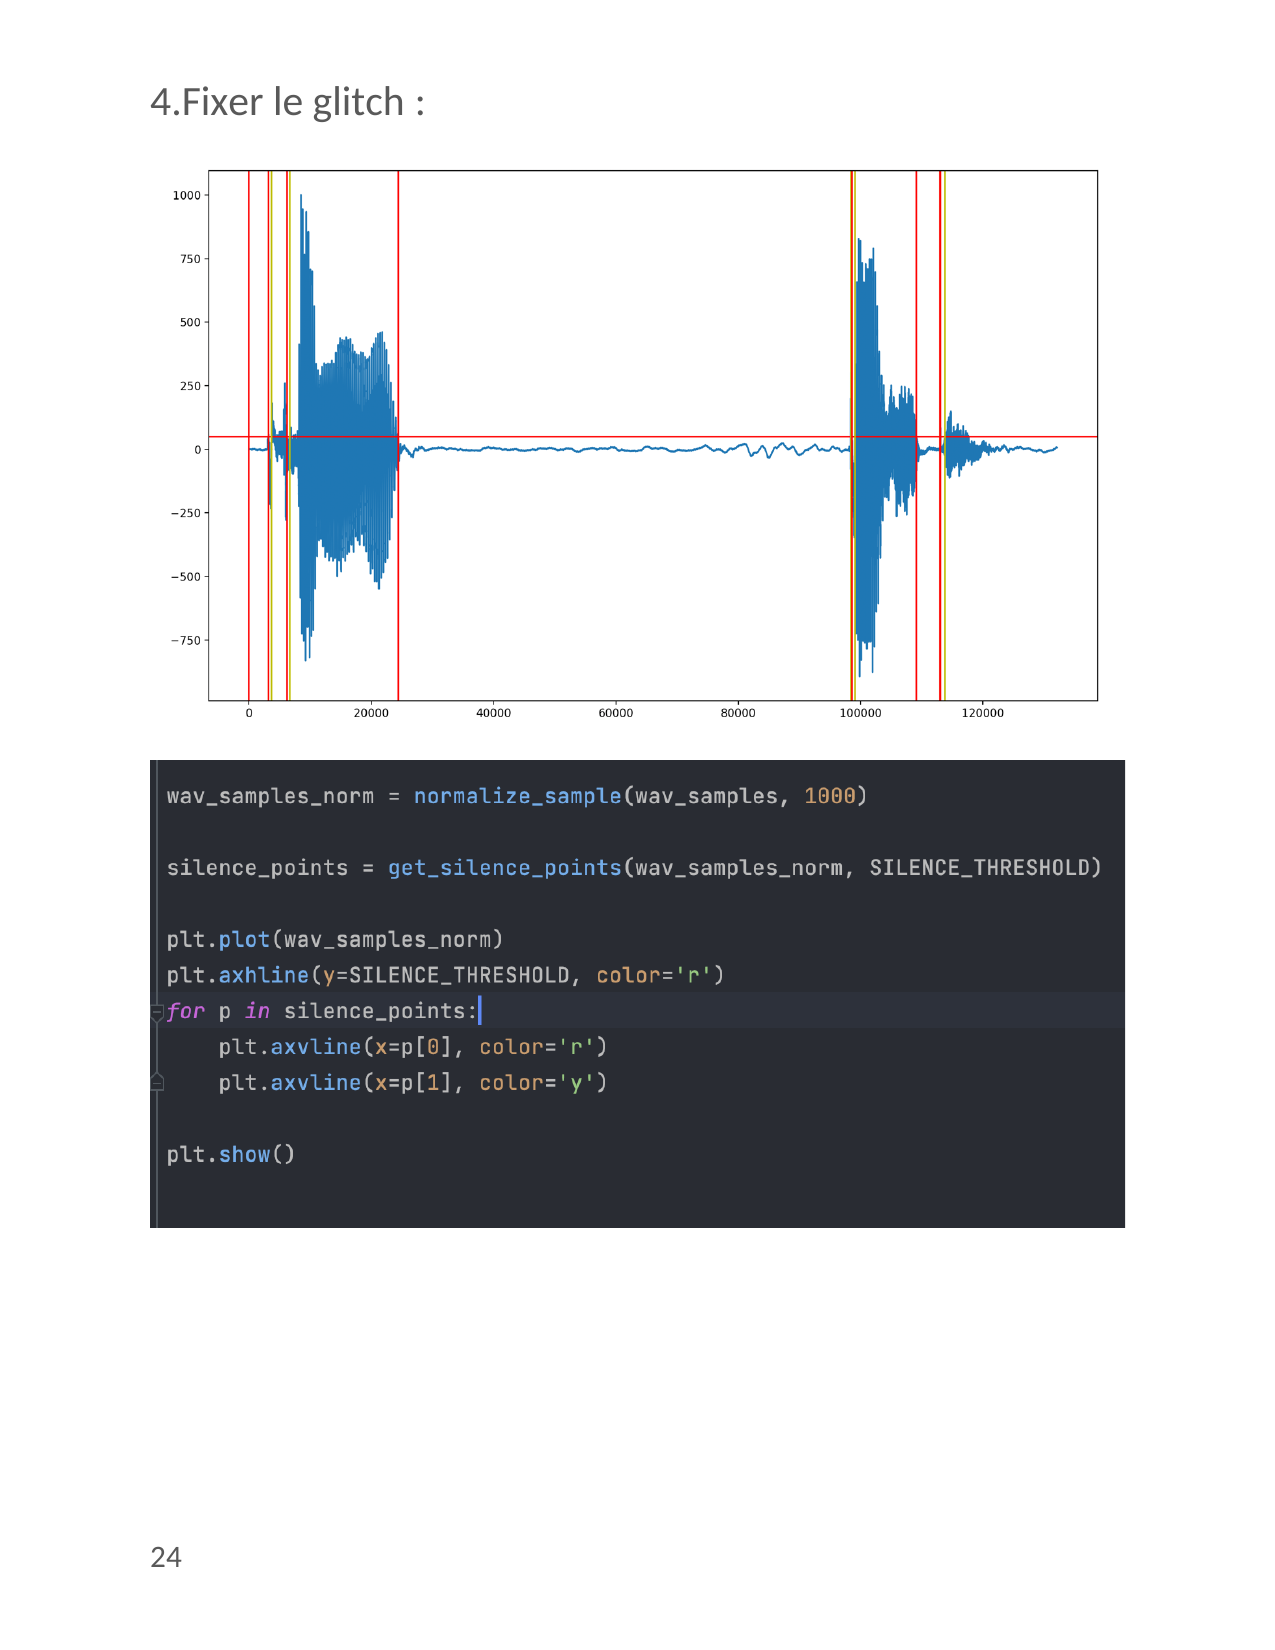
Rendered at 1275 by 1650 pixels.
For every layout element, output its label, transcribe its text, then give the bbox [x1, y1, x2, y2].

subtitle 4.Fixer le glitch : [150, 75, 1125, 126]
picture [150, 760, 1125, 1228]
picture [150, 142, 1125, 757]
